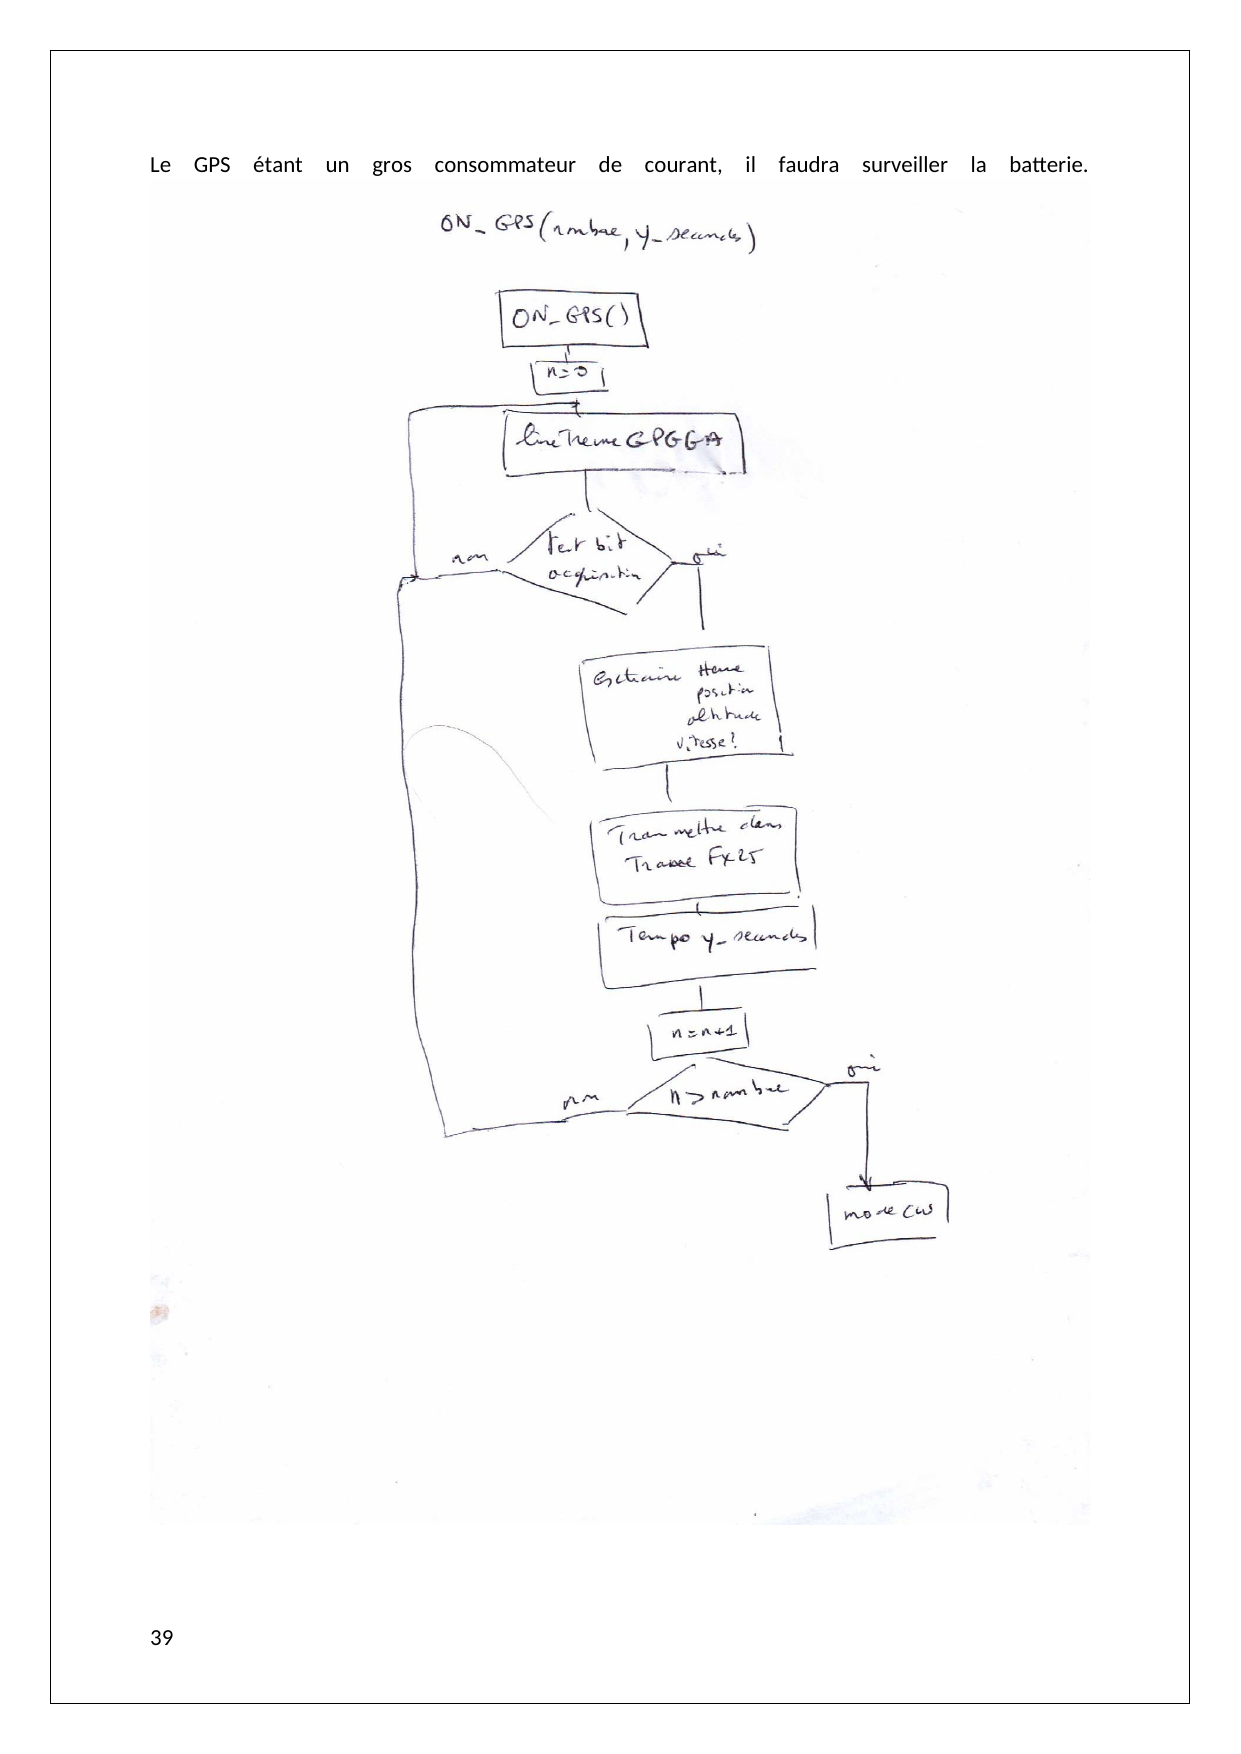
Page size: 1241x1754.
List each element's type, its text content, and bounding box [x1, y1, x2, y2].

text Le GPS étant un gros consommateur de courant, il faudra surveiller la batterie. [150, 150, 1090, 178]
picture [150, 178, 1091, 1525]
